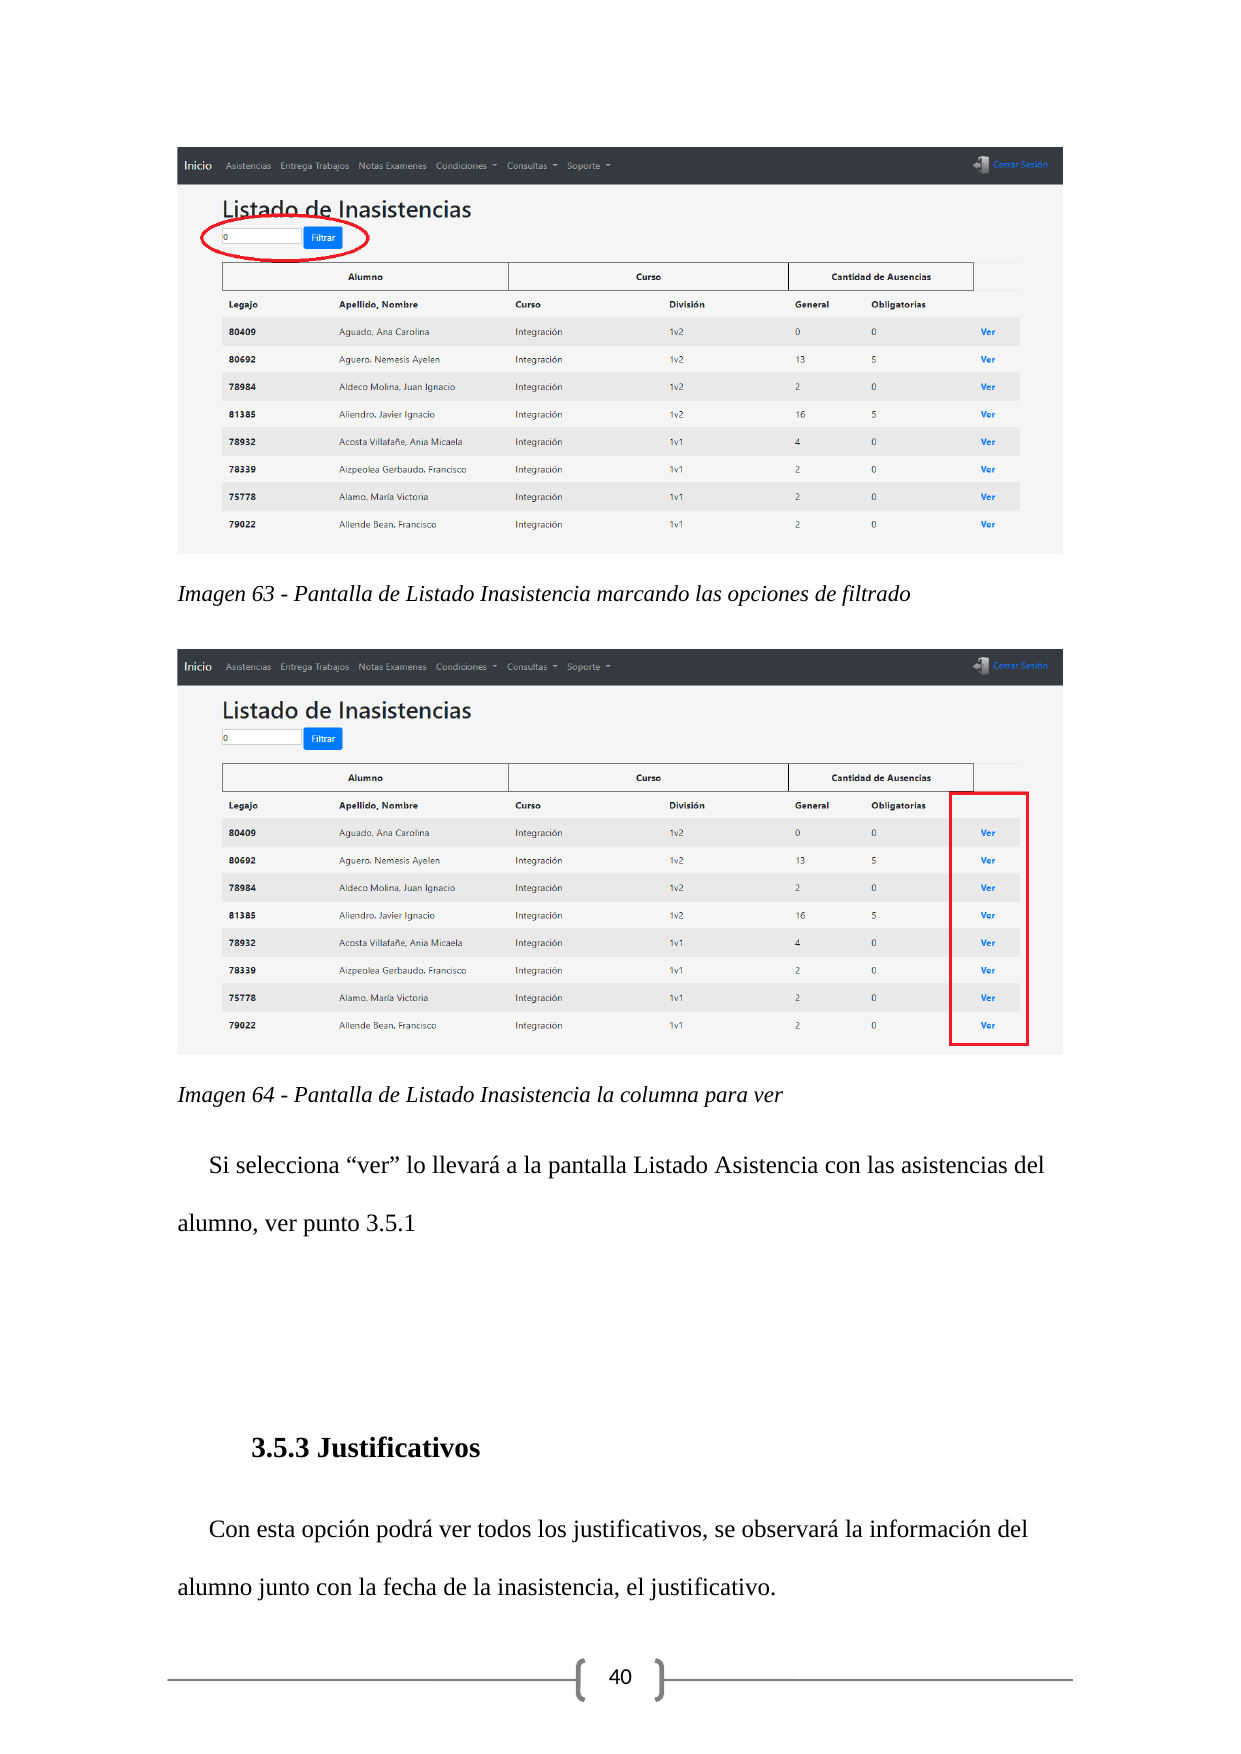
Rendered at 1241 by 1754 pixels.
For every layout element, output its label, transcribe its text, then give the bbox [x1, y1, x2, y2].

text 3.5.3 Justificativos [251, 1431, 1063, 1464]
text Imagen 63 - Pantalla de Listado Inasistencia marcando las opciones de filtrado [177, 554, 1063, 606]
text Imagen 64 - Pantalla de Listado Inasistencia la columna para ver [177, 1055, 1063, 1107]
picture [177, 649, 1063, 1055]
text Si selecciona “ver” lo llevará a la pantalla Listado Asistencia con las asistencias del alumno, ver punto 3.5.1 [177, 1151, 1063, 1237]
picture [177, 147, 1063, 554]
text Con esta opción podrá ver todos los justificativos, se observará la información del alumno junto con la fecha de la inasistencia, el justificativo. [177, 1514, 1063, 1601]
